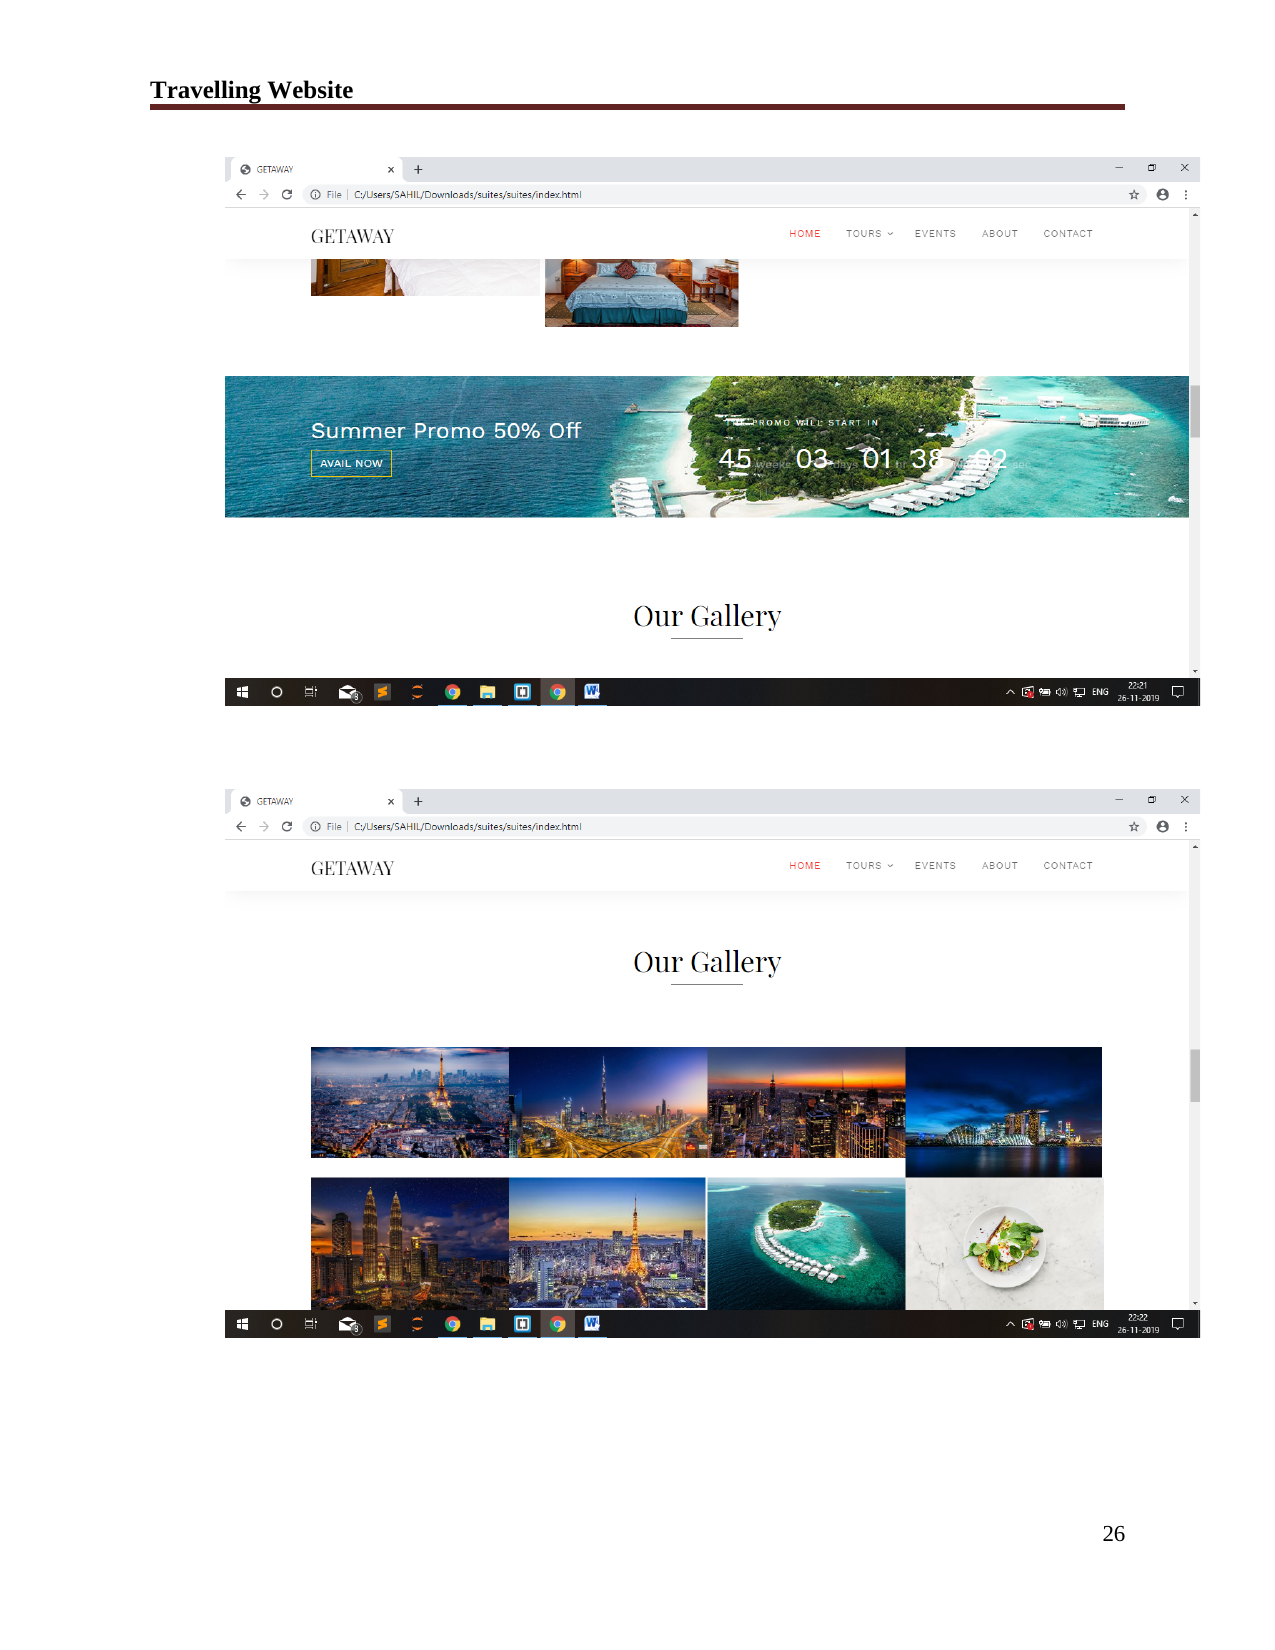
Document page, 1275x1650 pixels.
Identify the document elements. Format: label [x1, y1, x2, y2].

picture [256, 508, 280, 513]
picture [225, 441, 231, 448]
picture [296, 483, 304, 490]
picture [290, 504, 303, 508]
picture [225, 157, 1200, 706]
picture [232, 504, 244, 509]
picture [227, 489, 244, 498]
picture [225, 789, 1200, 1338]
picture [261, 497, 285, 505]
picture [289, 495, 305, 503]
